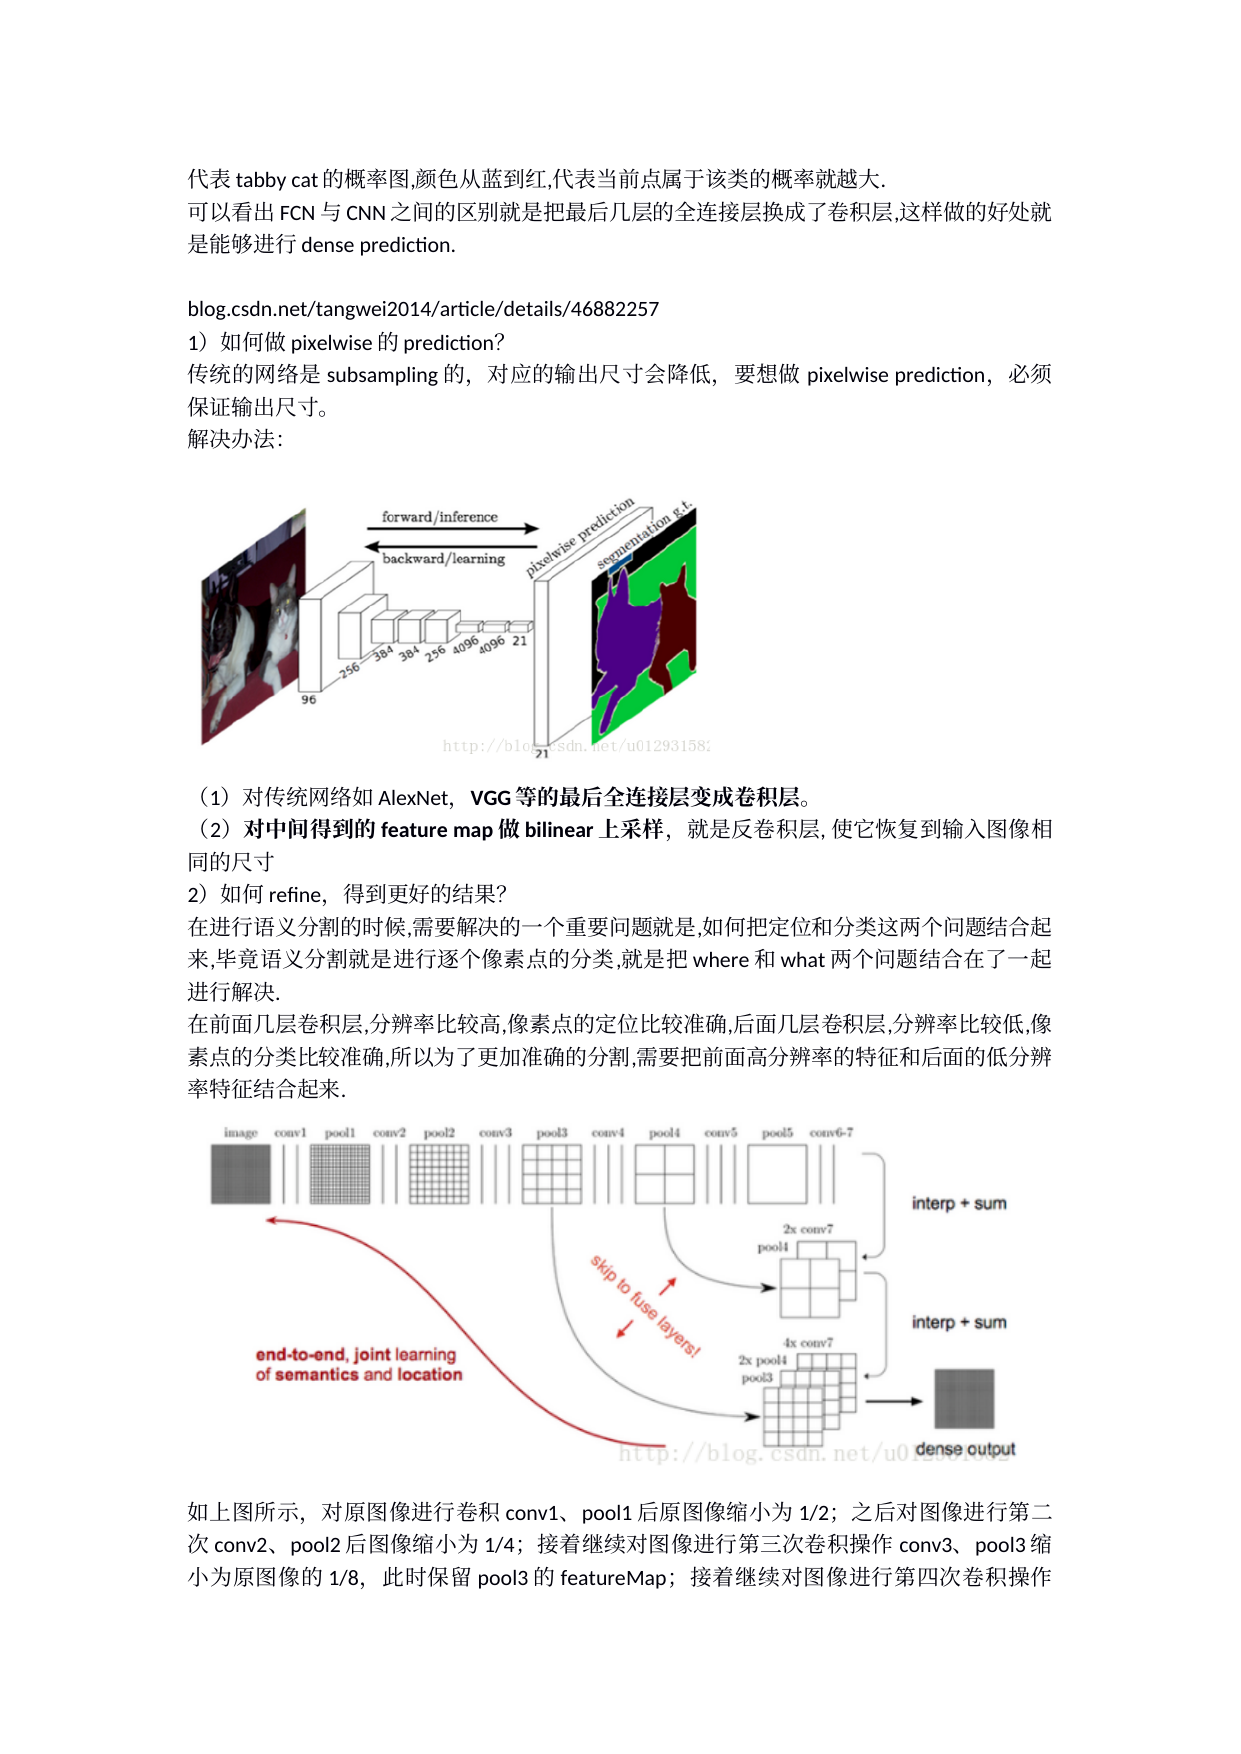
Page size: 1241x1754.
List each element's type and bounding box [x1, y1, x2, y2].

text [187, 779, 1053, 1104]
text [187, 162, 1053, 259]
picture [187, 469, 711, 765]
picture [187, 1104, 1053, 1483]
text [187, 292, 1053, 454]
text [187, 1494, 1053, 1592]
